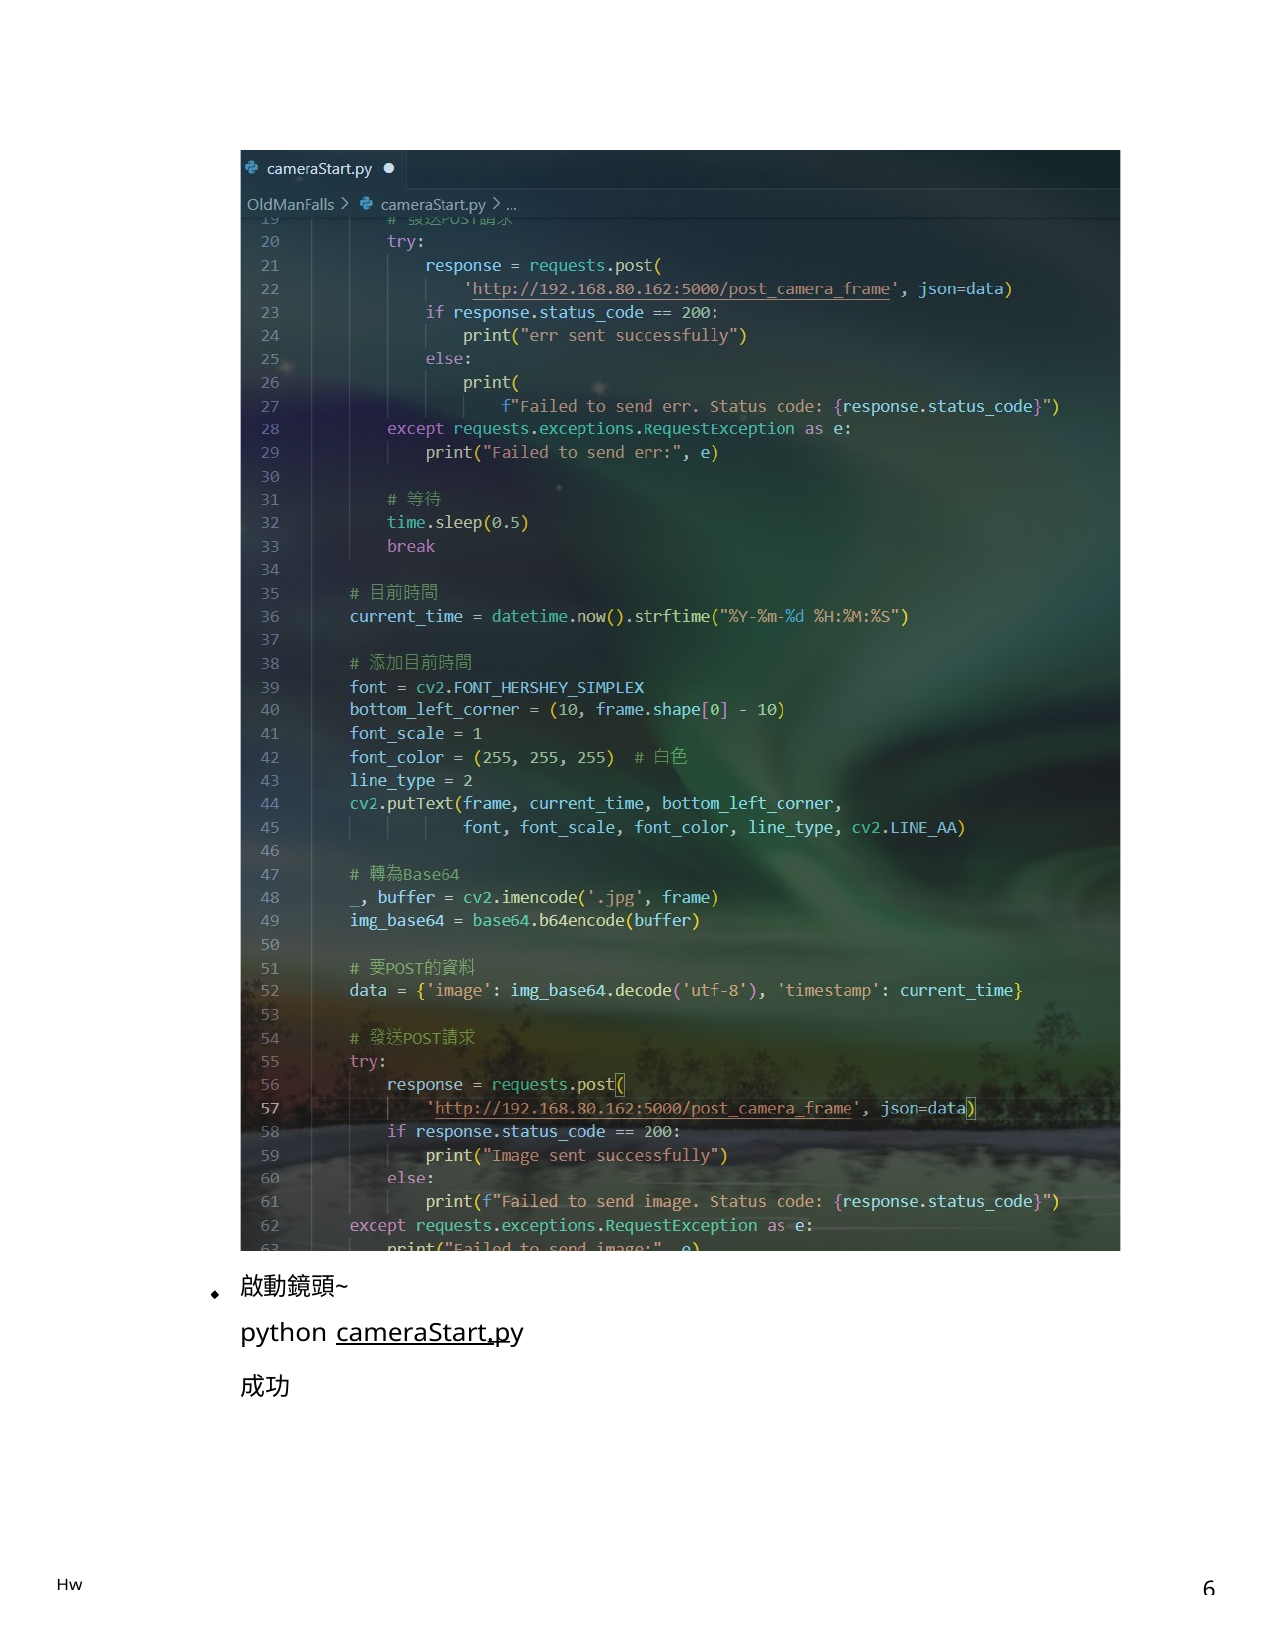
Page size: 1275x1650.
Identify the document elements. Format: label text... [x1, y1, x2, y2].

picture [240, 150, 1121, 1251]
text python cameraStart.py [240, 1314, 1135, 1349]
text 啟動鏡頭~ [240, 1269, 1135, 1303]
text 成功 [240, 1368, 1135, 1403]
